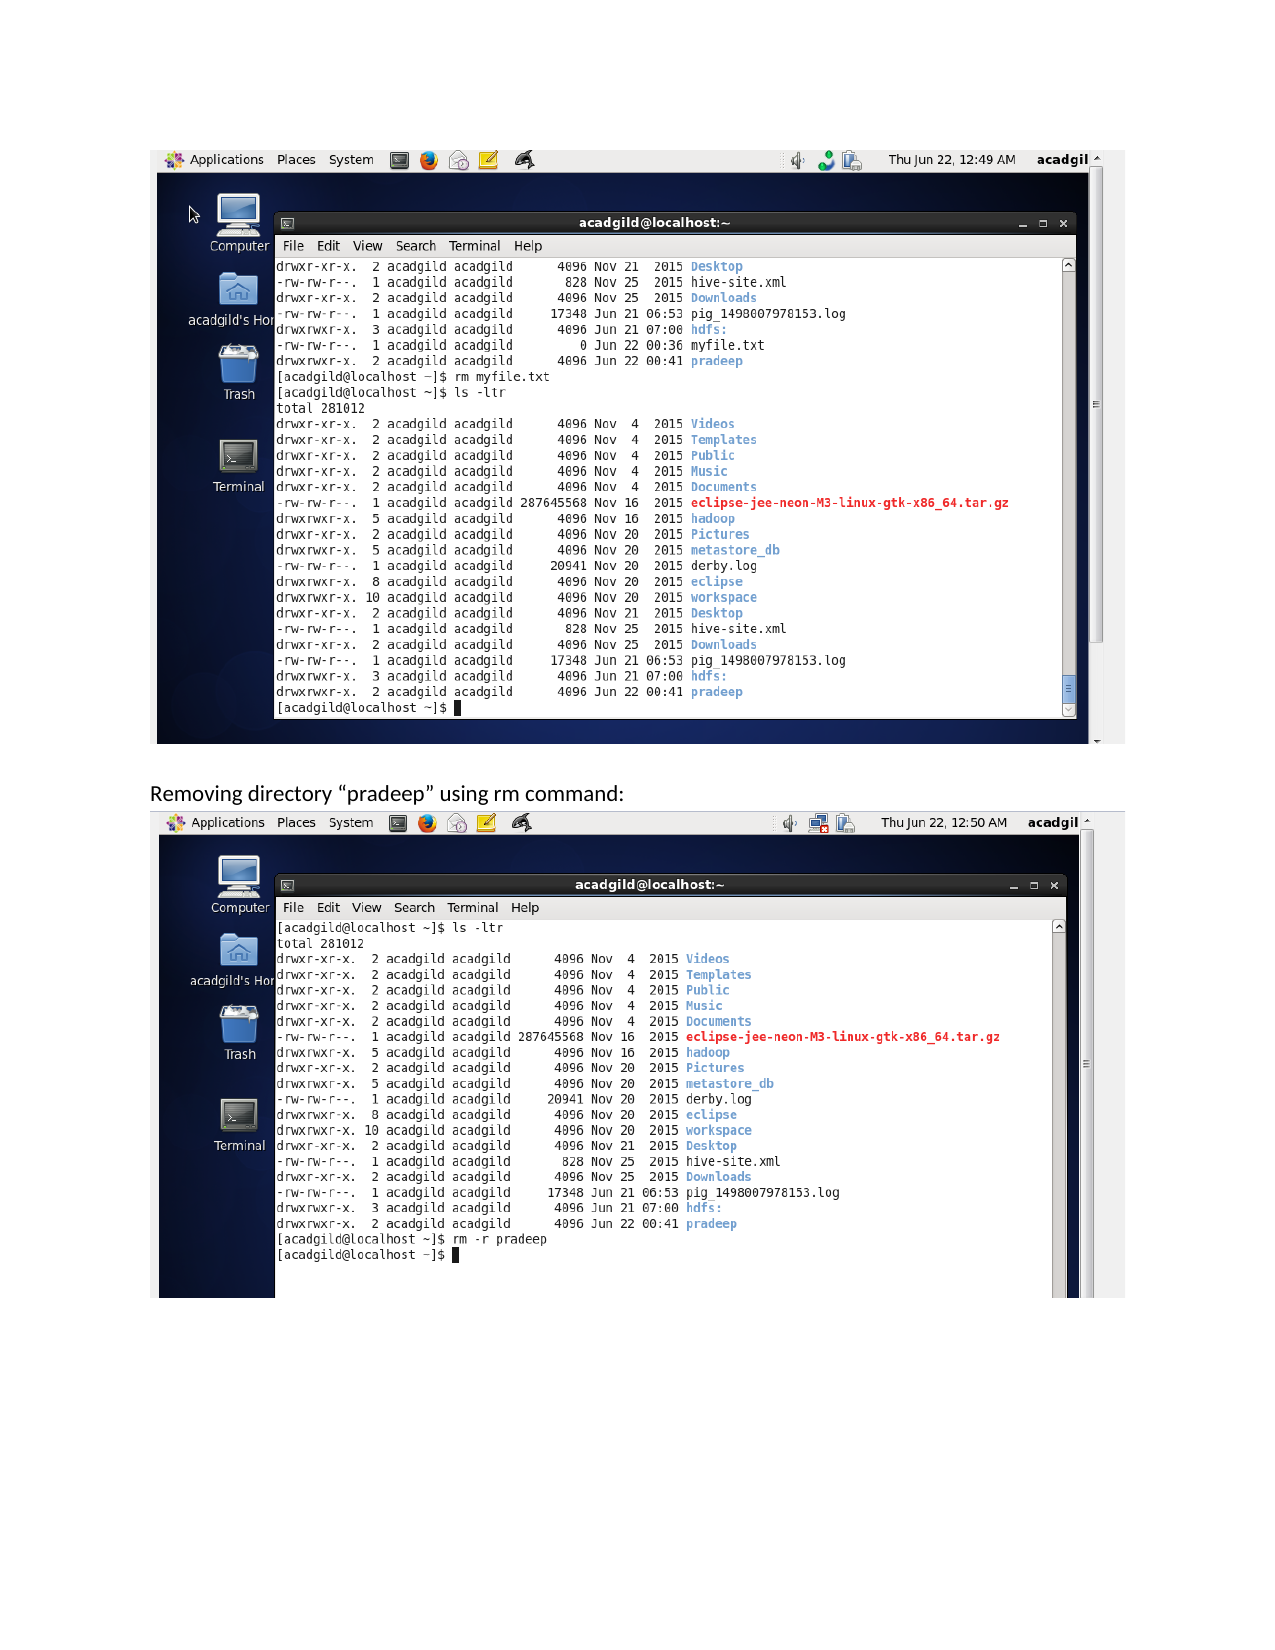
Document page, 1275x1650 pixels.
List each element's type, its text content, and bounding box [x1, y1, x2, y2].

picture [150, 811, 1125, 1298]
text Removing directory “pradeep” using rm command: [150, 779, 1125, 807]
picture [150, 150, 1125, 744]
